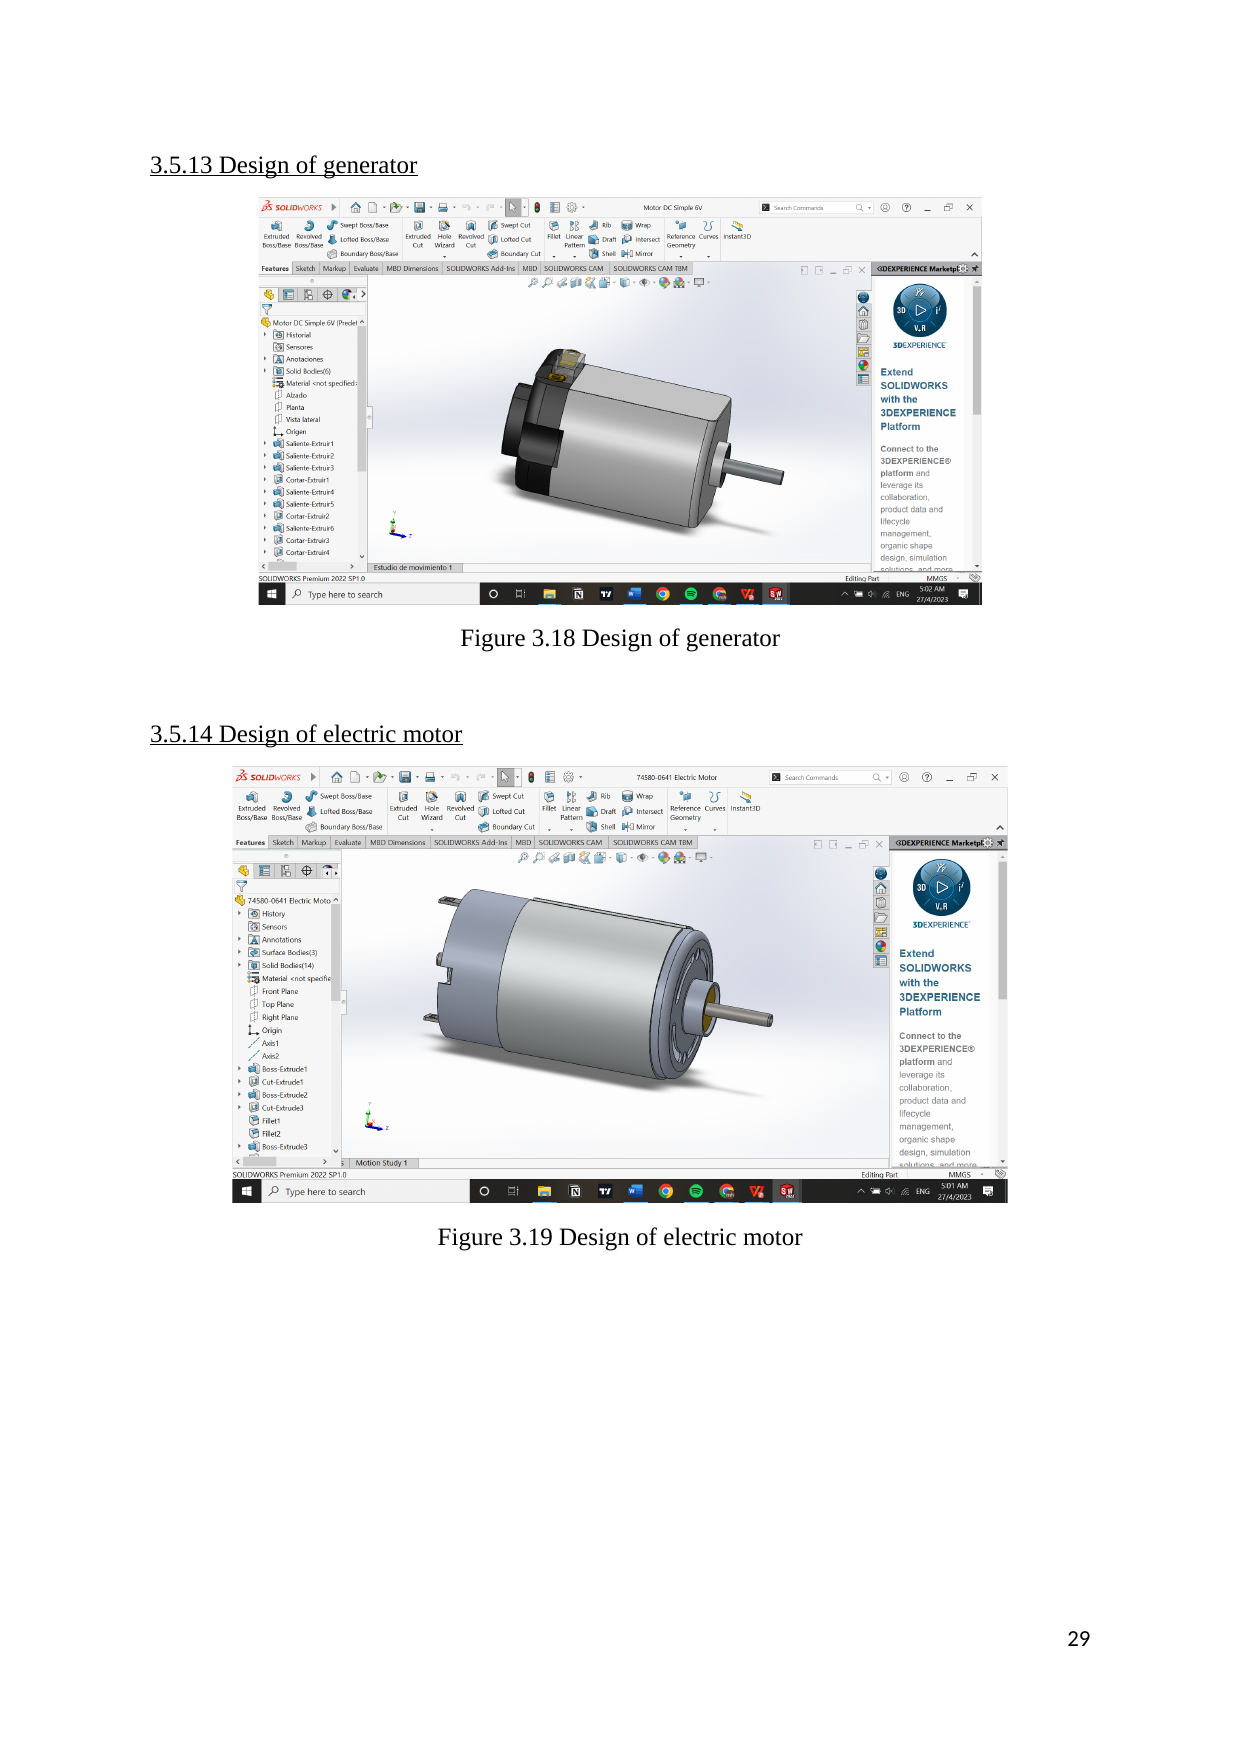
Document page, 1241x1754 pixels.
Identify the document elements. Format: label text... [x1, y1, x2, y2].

text 3.5.14 Design of electric motor [150, 719, 1090, 748]
picture [232, 766, 1008, 1203]
text Figure 3.19 Design of electric motor [150, 1222, 1090, 1250]
text Figure 3.18 Design of generator [150, 623, 1090, 652]
picture [258, 197, 982, 605]
text 3.5.13 Design of generator [150, 150, 1090, 179]
